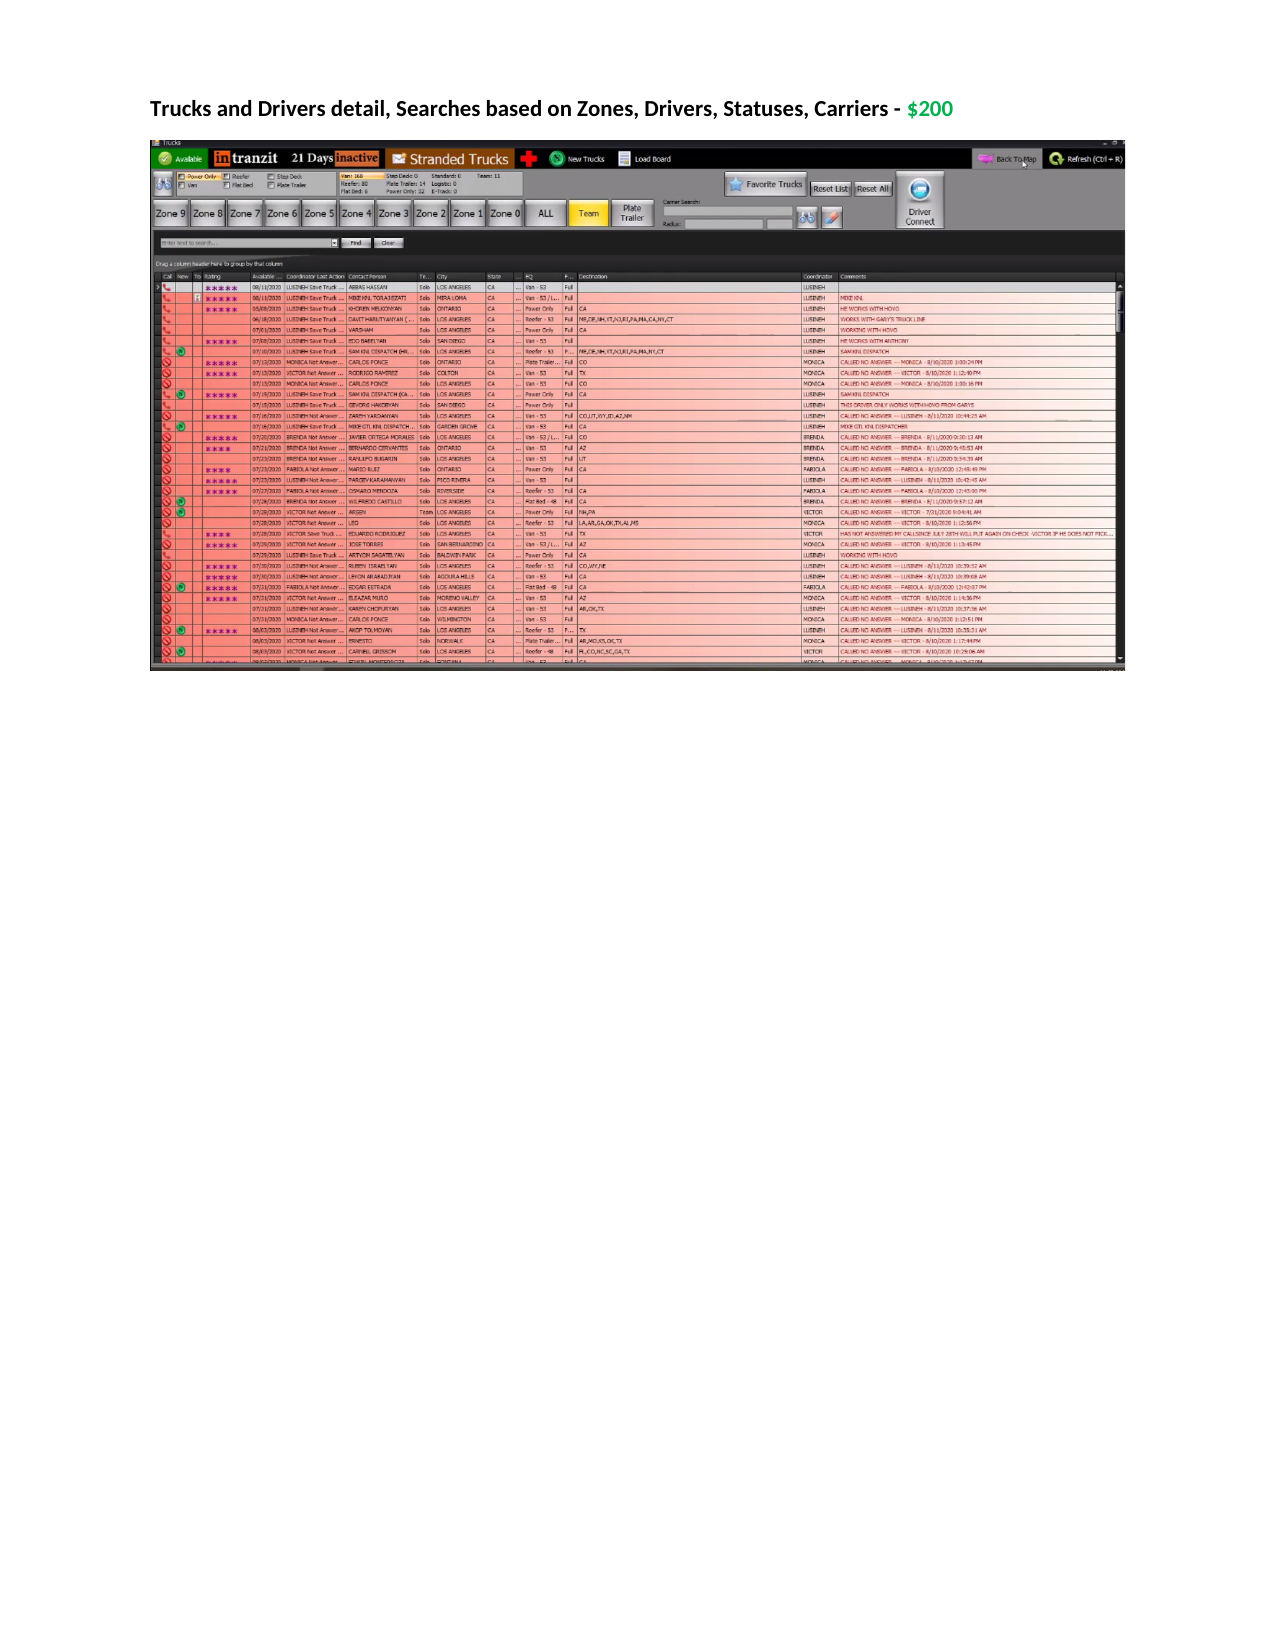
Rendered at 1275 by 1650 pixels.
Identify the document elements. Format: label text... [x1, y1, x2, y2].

text Trucks and Drivers detail, Searches based on Zones, Drivers, Statuses, Carriers - $200 [150, 94, 1125, 122]
picture [150, 140, 1125, 671]
